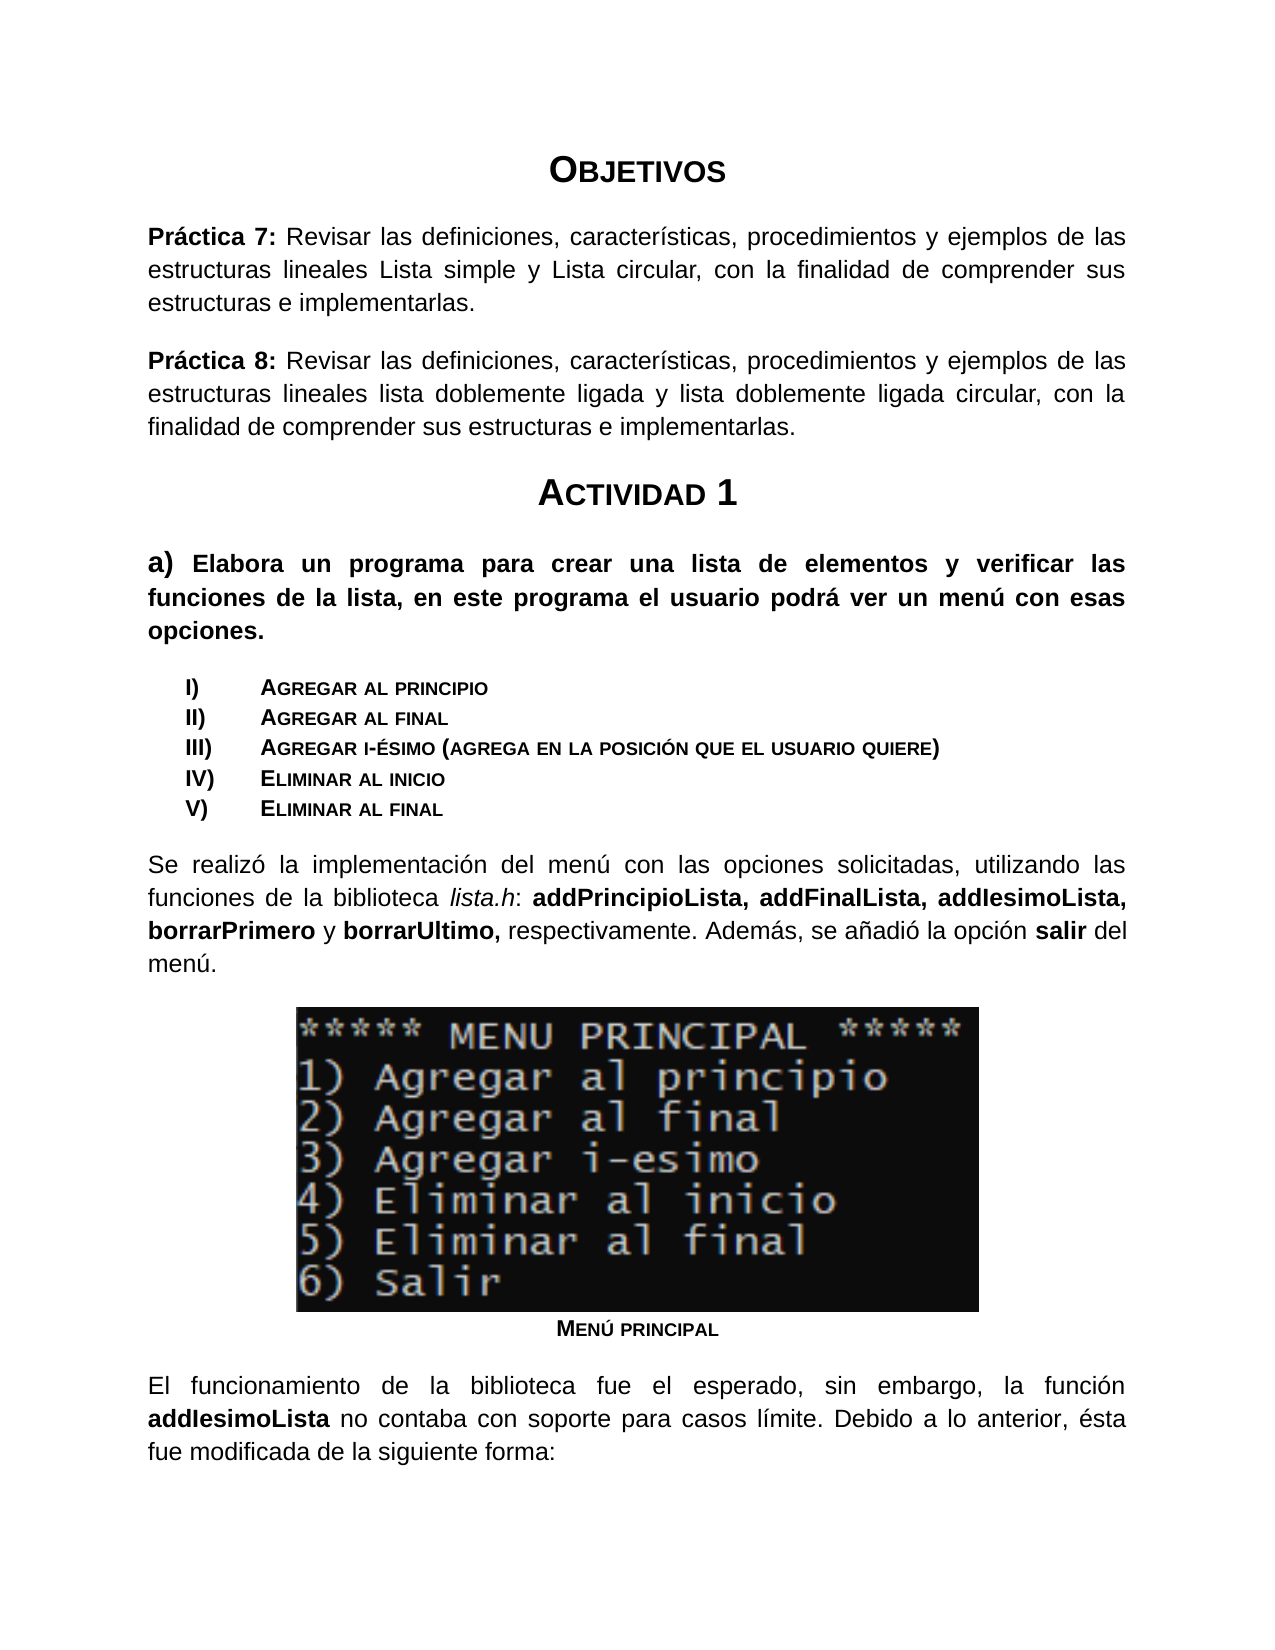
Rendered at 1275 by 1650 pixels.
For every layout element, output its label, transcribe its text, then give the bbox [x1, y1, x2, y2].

text Objetivos [148, 148, 1127, 191]
list Eliminar al inicio [185, 764, 1127, 791]
list Agregar al principio [185, 674, 1127, 700]
picture [296, 1007, 979, 1312]
text Se realizó la implementación del menú con las opciones solicitadas, utilizando las funciones de la biblioteca lista.h: addPrincipioLista, addFinalLista, addIesimoLista, borrarPrimero y borrarUltimo, respectivamente. Además, se añadió la opción salir del menú. [148, 850, 1127, 978]
list Agregar i-ésimo (agrega en la posición que el usuario quiere) [185, 734, 1127, 761]
list Eliminar al final [185, 795, 1127, 821]
text El funcionamiento de la biblioteca fue el esperado, sin embargo, la función addIesimoLista no contaba con soporte para casos límite. Debido a lo anterior, ésta fue modificada de la siguiente forma: [148, 1371, 1127, 1465]
text a) Elabora un programa para crear una lista de elementos y verificar las funciones de la lista, en este programa el usuario podrá ver un menú con esas opciones. [148, 545, 1127, 644]
text Actividad 1 [148, 470, 1127, 513]
text Menú principal [148, 1315, 1127, 1342]
text Práctica 7: Revisar las definiciones, características, procedimientos y ejemplos de las estructuras lineales Lista simple y Lista circular, con la finalidad de comprender sus estructuras e implementarlas. [148, 222, 1127, 317]
list Agregar al final [185, 704, 1127, 730]
text Práctica 8: Revisar las definiciones, características, procedimientos y ejemplos de las estructuras lineales lista doblemente ligada y lista doblemente ligada circular, con la finalidad de comprender sus estructuras e implementarlas. [148, 346, 1127, 441]
